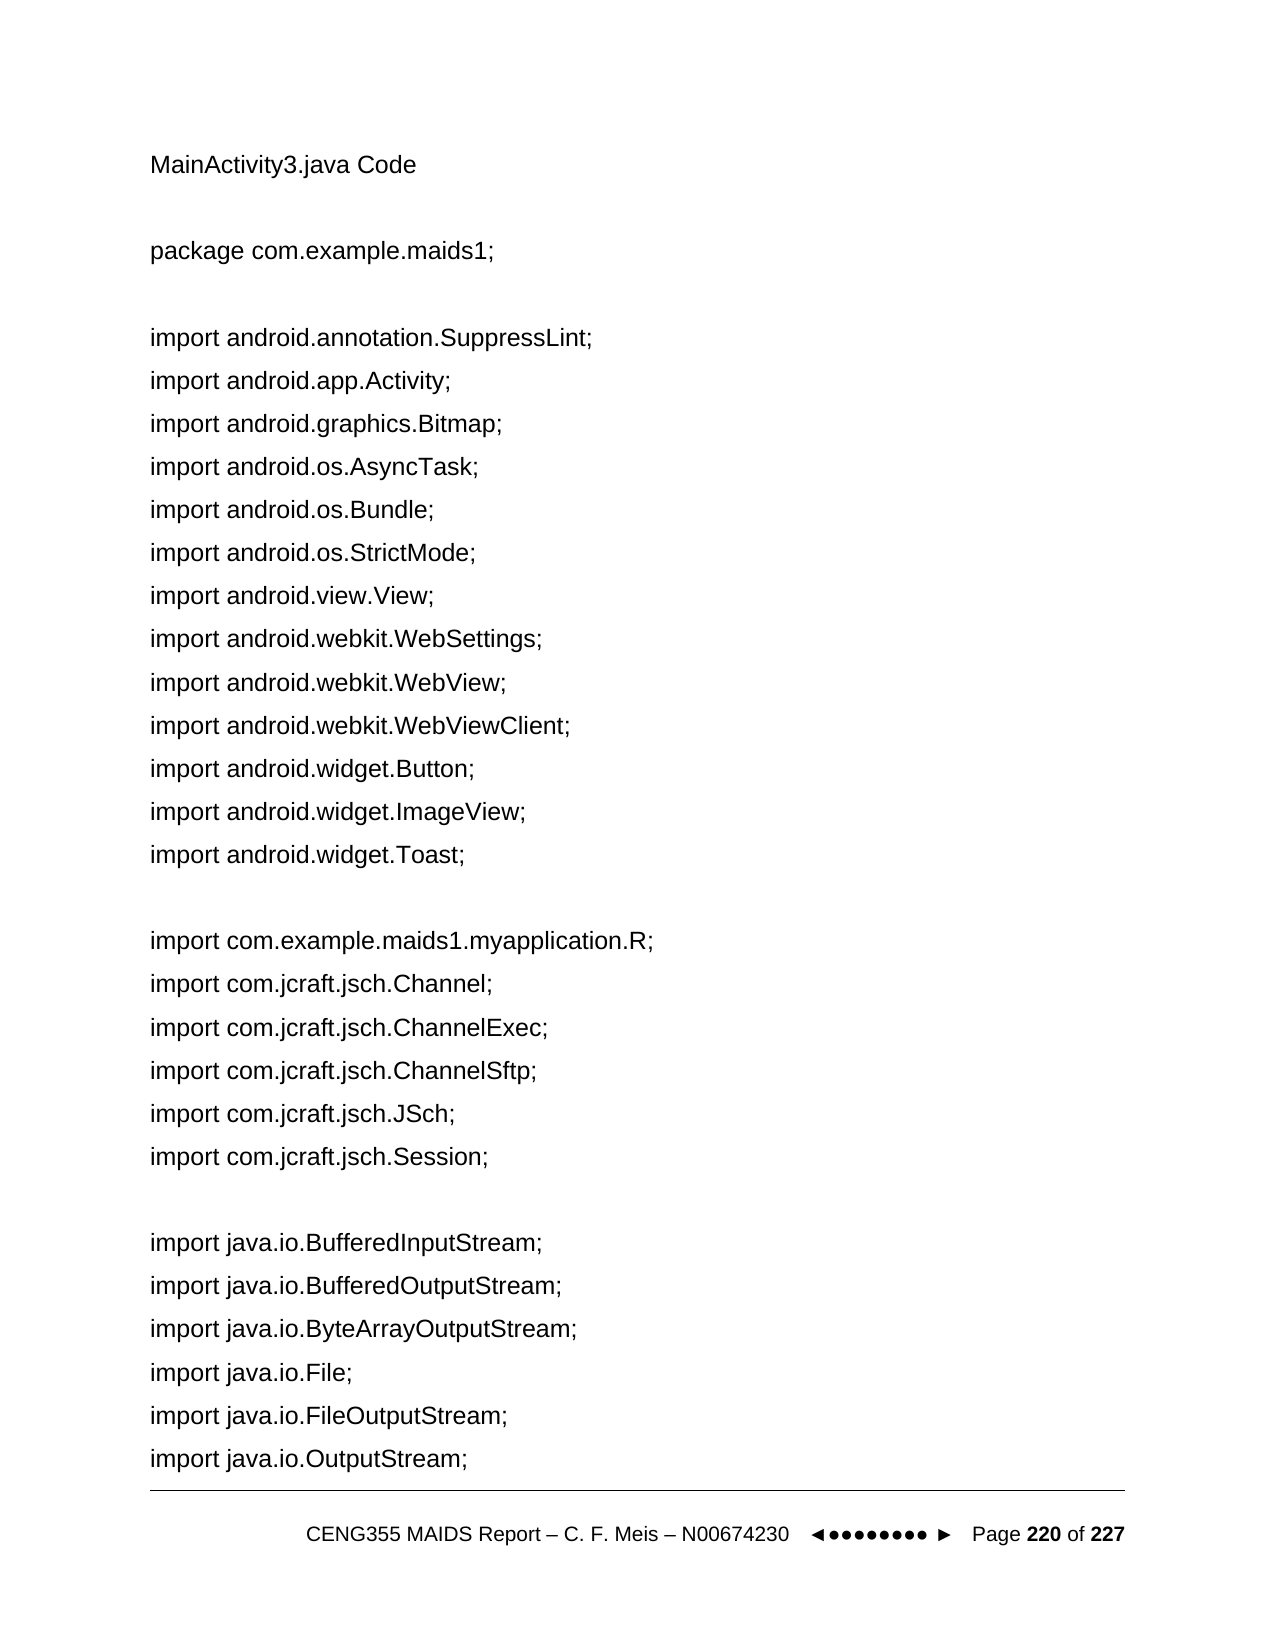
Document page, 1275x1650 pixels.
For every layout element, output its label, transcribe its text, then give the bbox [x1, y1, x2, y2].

text import java.io.OutputStream; [150, 1444, 1125, 1472]
text import com.jcraft.jsch.ChannelSftp; [150, 1056, 1125, 1084]
text import android.os.AsyncTask; [150, 452, 1125, 481]
text package com.example.maids1; [150, 236, 1125, 265]
text import android.webkit.WebView; [150, 667, 1125, 696]
text import com.jcraft.jsch.ChannelExec; [150, 1012, 1125, 1041]
text import java.io.BufferedOutputStream; [150, 1271, 1125, 1300]
text import android.graphics.Bitmap; [150, 409, 1125, 437]
text import android.widget.Button; [150, 754, 1125, 782]
text import java.io.ByteArrayOutputStream; [150, 1314, 1125, 1343]
text import com.jcraft.jsch.JSch; [150, 1099, 1125, 1127]
text import java.io.FileOutputStream; [150, 1401, 1125, 1429]
text import java.io.File; [150, 1357, 1125, 1386]
text import android.annotation.SuppressLint; [150, 322, 1125, 351]
text import android.webkit.WebSettings; [150, 624, 1125, 653]
text import android.os.Bundle; [150, 495, 1125, 524]
text import com.example.maids1.myapplication.R; [150, 926, 1125, 955]
text import android.widget.ImageView; [150, 797, 1125, 826]
text import android.webkit.WebViewClient; [150, 711, 1125, 739]
text MainActivity3.java Code [150, 150, 1125, 179]
text import com.jcraft.jsch.Session; [150, 1142, 1125, 1171]
text import android.os.StrictMode; [150, 538, 1125, 567]
text import android.app.Activity; [150, 366, 1125, 394]
text import android.view.View; [150, 581, 1125, 610]
text import android.widget.Toast; [150, 840, 1125, 869]
text import com.jcraft.jsch.Channel; [150, 969, 1125, 998]
text import java.io.BufferedInputStream; [150, 1228, 1125, 1257]
